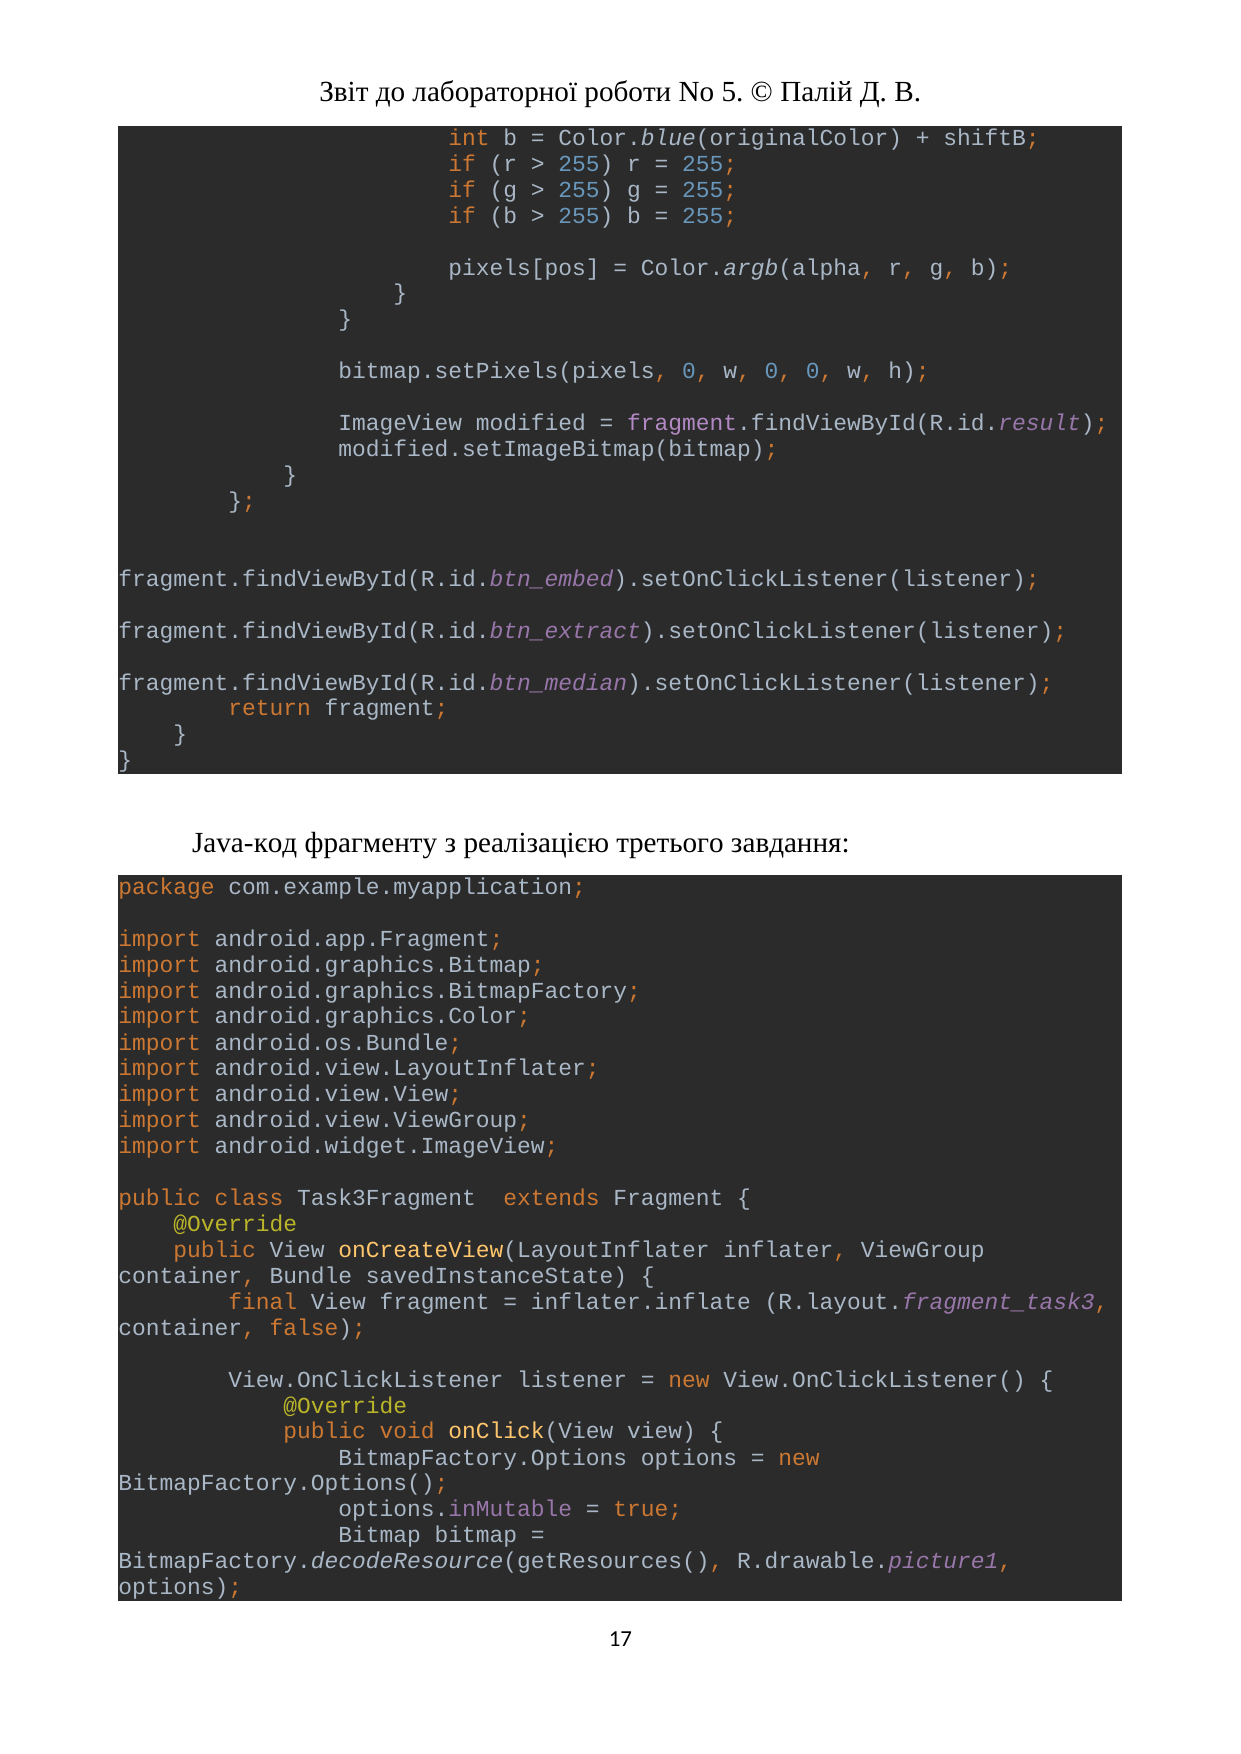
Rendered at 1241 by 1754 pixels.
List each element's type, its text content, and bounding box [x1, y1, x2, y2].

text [118, 126, 1122, 774]
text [118, 875, 1122, 1601]
text Java-код фрагменту з реалізацією третього завдання: [118, 825, 1122, 858]
